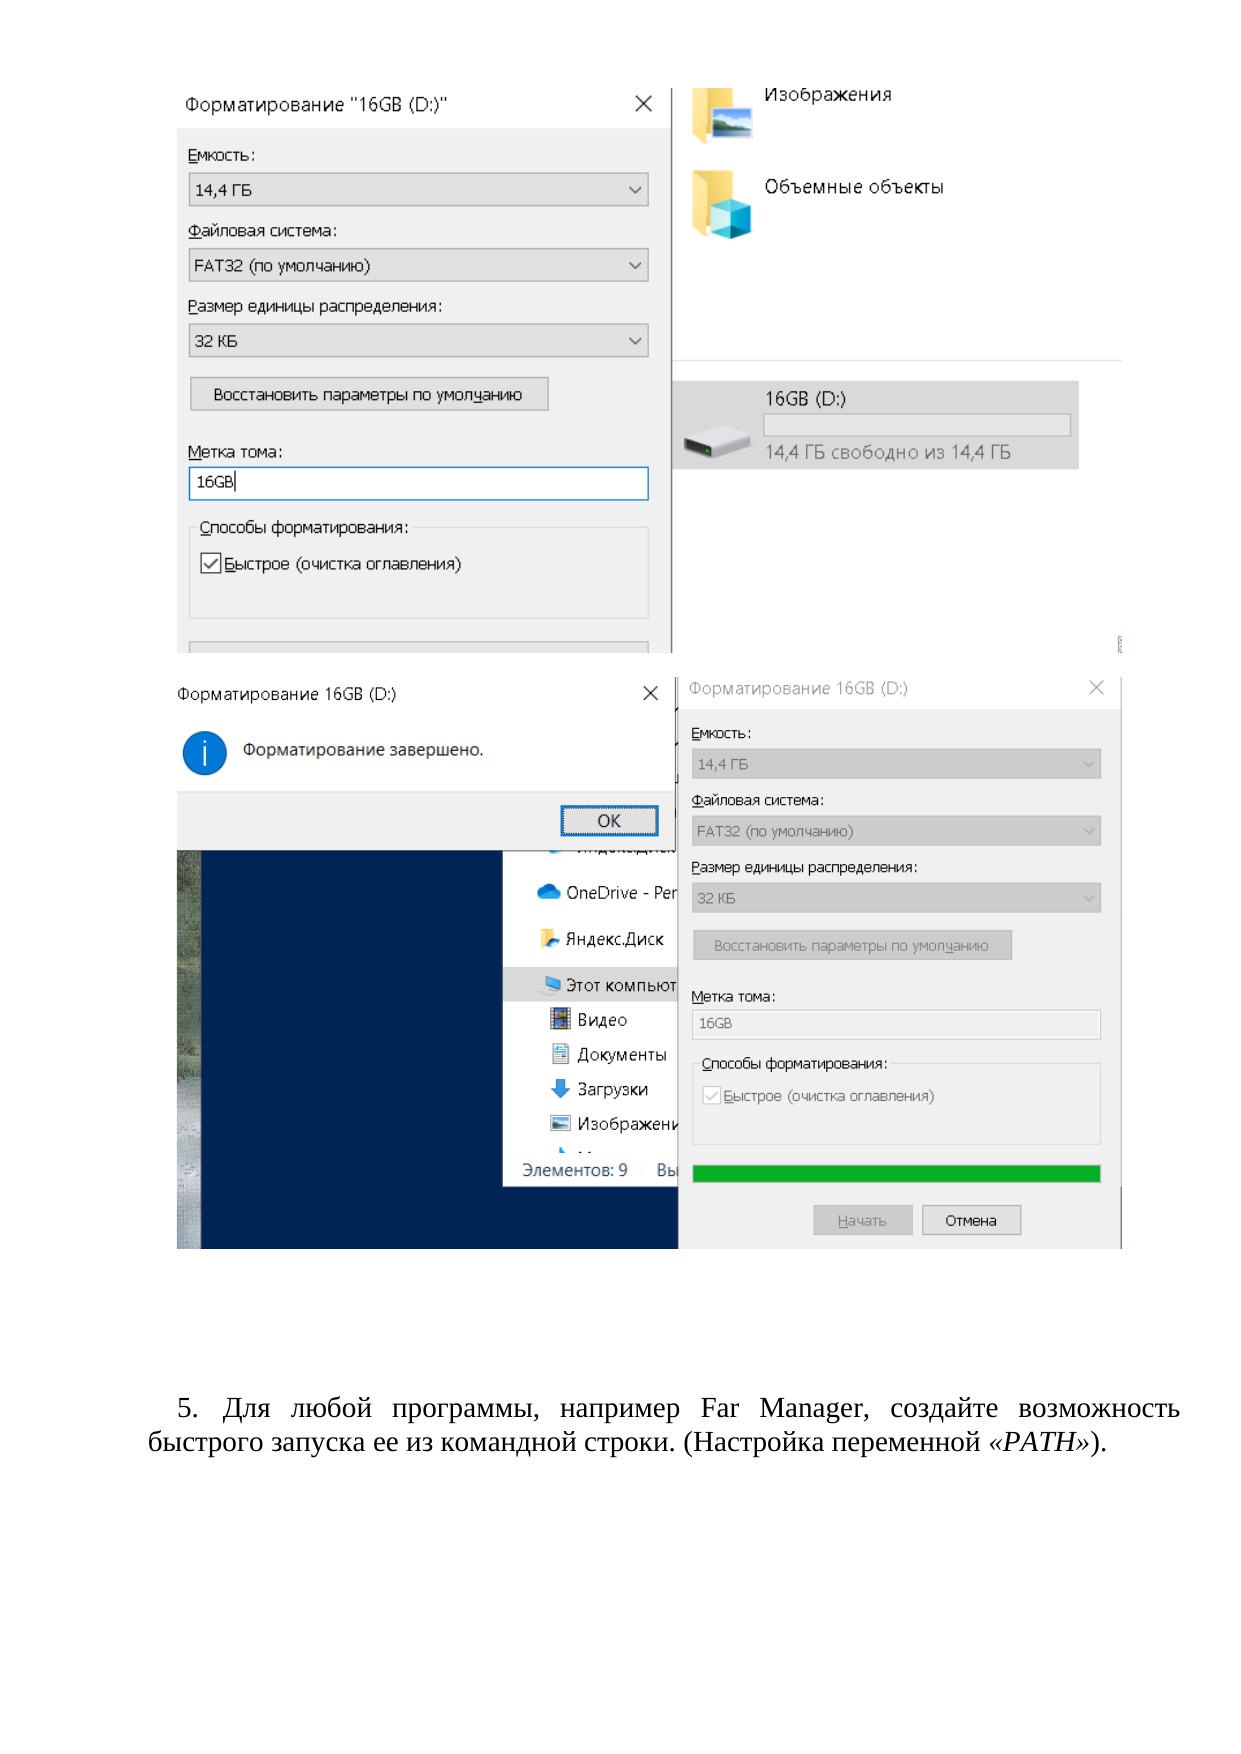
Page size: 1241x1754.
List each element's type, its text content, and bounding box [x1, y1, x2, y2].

picture [176, 88, 1122, 653]
text 5. Для любой программы, например Far Manager, создайте возможность быстрого запуска ее из командной строки. (Настройка переменной «PATH»). [148, 1391, 1181, 1458]
picture [176, 677, 1122, 1249]
